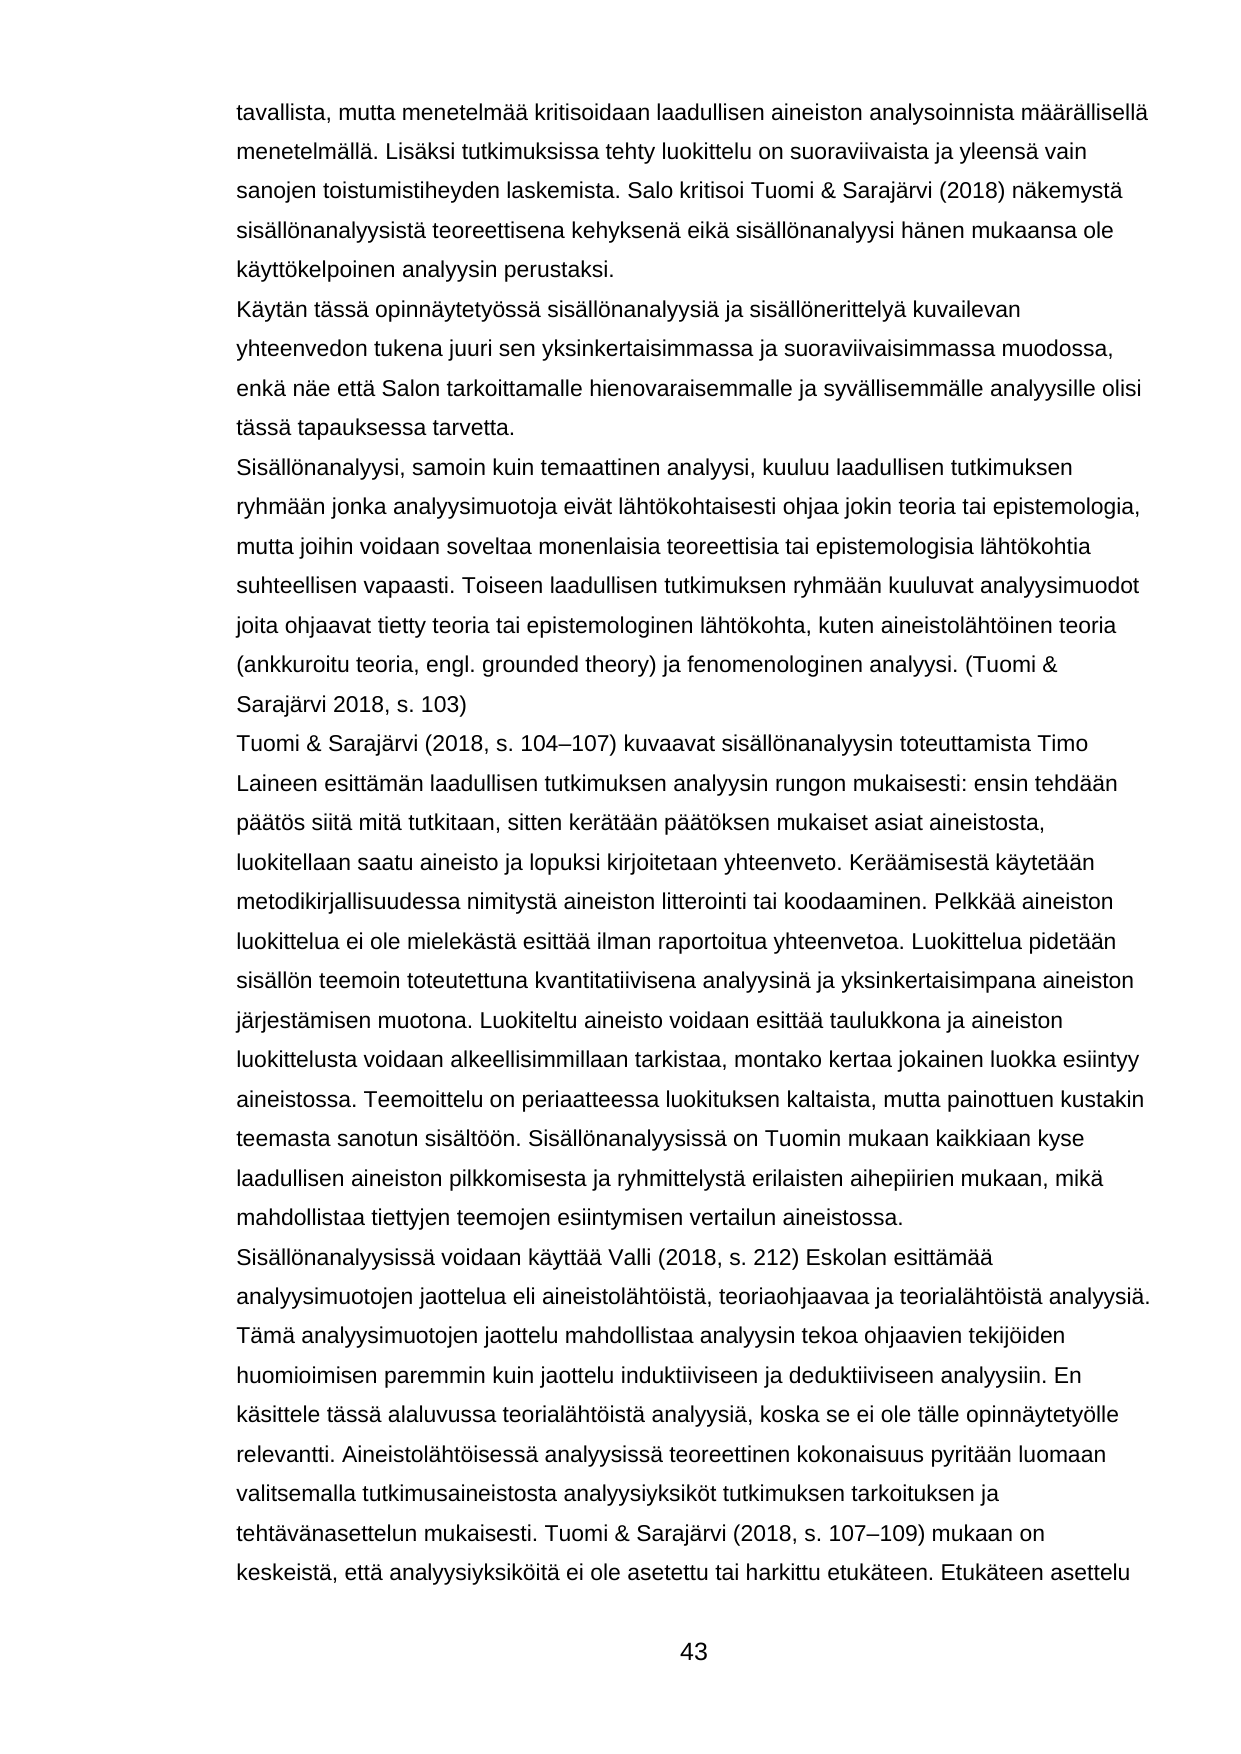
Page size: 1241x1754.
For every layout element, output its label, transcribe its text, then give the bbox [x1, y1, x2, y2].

text Tuomi & Sarajärvi (2018, s. 104–107) kuvaavat sisällönanalyysin toteuttamista Timo Laineen esittämän laadullisen tutkimuksen analyysin rungon mukaisesti: ensin tehdään päätös siitä mitä tutkitaan, sitten kerätään päätöksen mukaiset asiat aineistosta, luokitellaan saatu aineisto ja lopuksi kirjoitetaan yhteenveto. Keräämisestä käytetään metodikirjallisuudessa nimitystä aineiston litterointi tai koodaaminen. Pelkkää aineiston luokittelua ei ole mielekästä esittää ilman raportoitua yhteenvetoa. Luokittelua pidetään sisällön teemoin toteutettuna kvantitatiivisena analyysinä ja yksinkertaisimpana aineiston järjestämisen muotona. Luokiteltu aineisto voidaan esittää taulukkona ja aineiston luokittelusta voidaan alkeellisimmillaan tarkistaa, montako kertaa jokainen luokka esiintyy aineistossa. Teemoittelu on periaatteessa luokituksen kaltaista, mutta painottuen kustakin teemasta sanotun sisältöön. Sisällönanalyysissä on Tuomin mukaan kaikkiaan kyse laadullisen aineiston pilkkomisesta ja ryhmittelystä erilaisten aihepiirien mukaan, mikä mahdollistaa tiettyjen teemojen esiintymisen vertailun aineistossa. [236, 730, 1152, 1230]
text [236, 98, 1152, 283]
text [236, 1243, 1152, 1586]
text Käytän tässä opinnäytetyössä sisällönanalyysiä ja sisällönerittelyä kuvailevan yhteenvedon tukena juuri sen yksinkertaisimmassa ja suoraviivaisimmassa muodossa, enkä näe että Salon tarkoittamalle hienovaraisemmalle ja syvällisemmälle analyysille olisi tässä tapauksessa tarvetta. [236, 296, 1152, 441]
text Sisällönanalyysi, samoin kuin temaattinen analyysi, kuuluu laadullisen tutkimuksen ryhmään jonka analyysimuotoja eivät lähtökohtaisesti ohjaa jokin teoria tai epistemologia, mutta joihin voidaan soveltaa monenlaisia teoreettisia tai epistemologisia lähtökohtia suhteellisen vapaasti. Toiseen laadullisen tutkimuksen ryhmään kuuluvat analyysimuodot joita ohjaavat tietty teoria tai epistemologinen lähtökohta, kuten aineistolähtöinen teoria (ankkuroitu teoria, engl. grounded theory) ja fenomenologinen analyysi. (Tuomi & Sarajärvi 2018, s. 103) [236, 454, 1152, 717]
